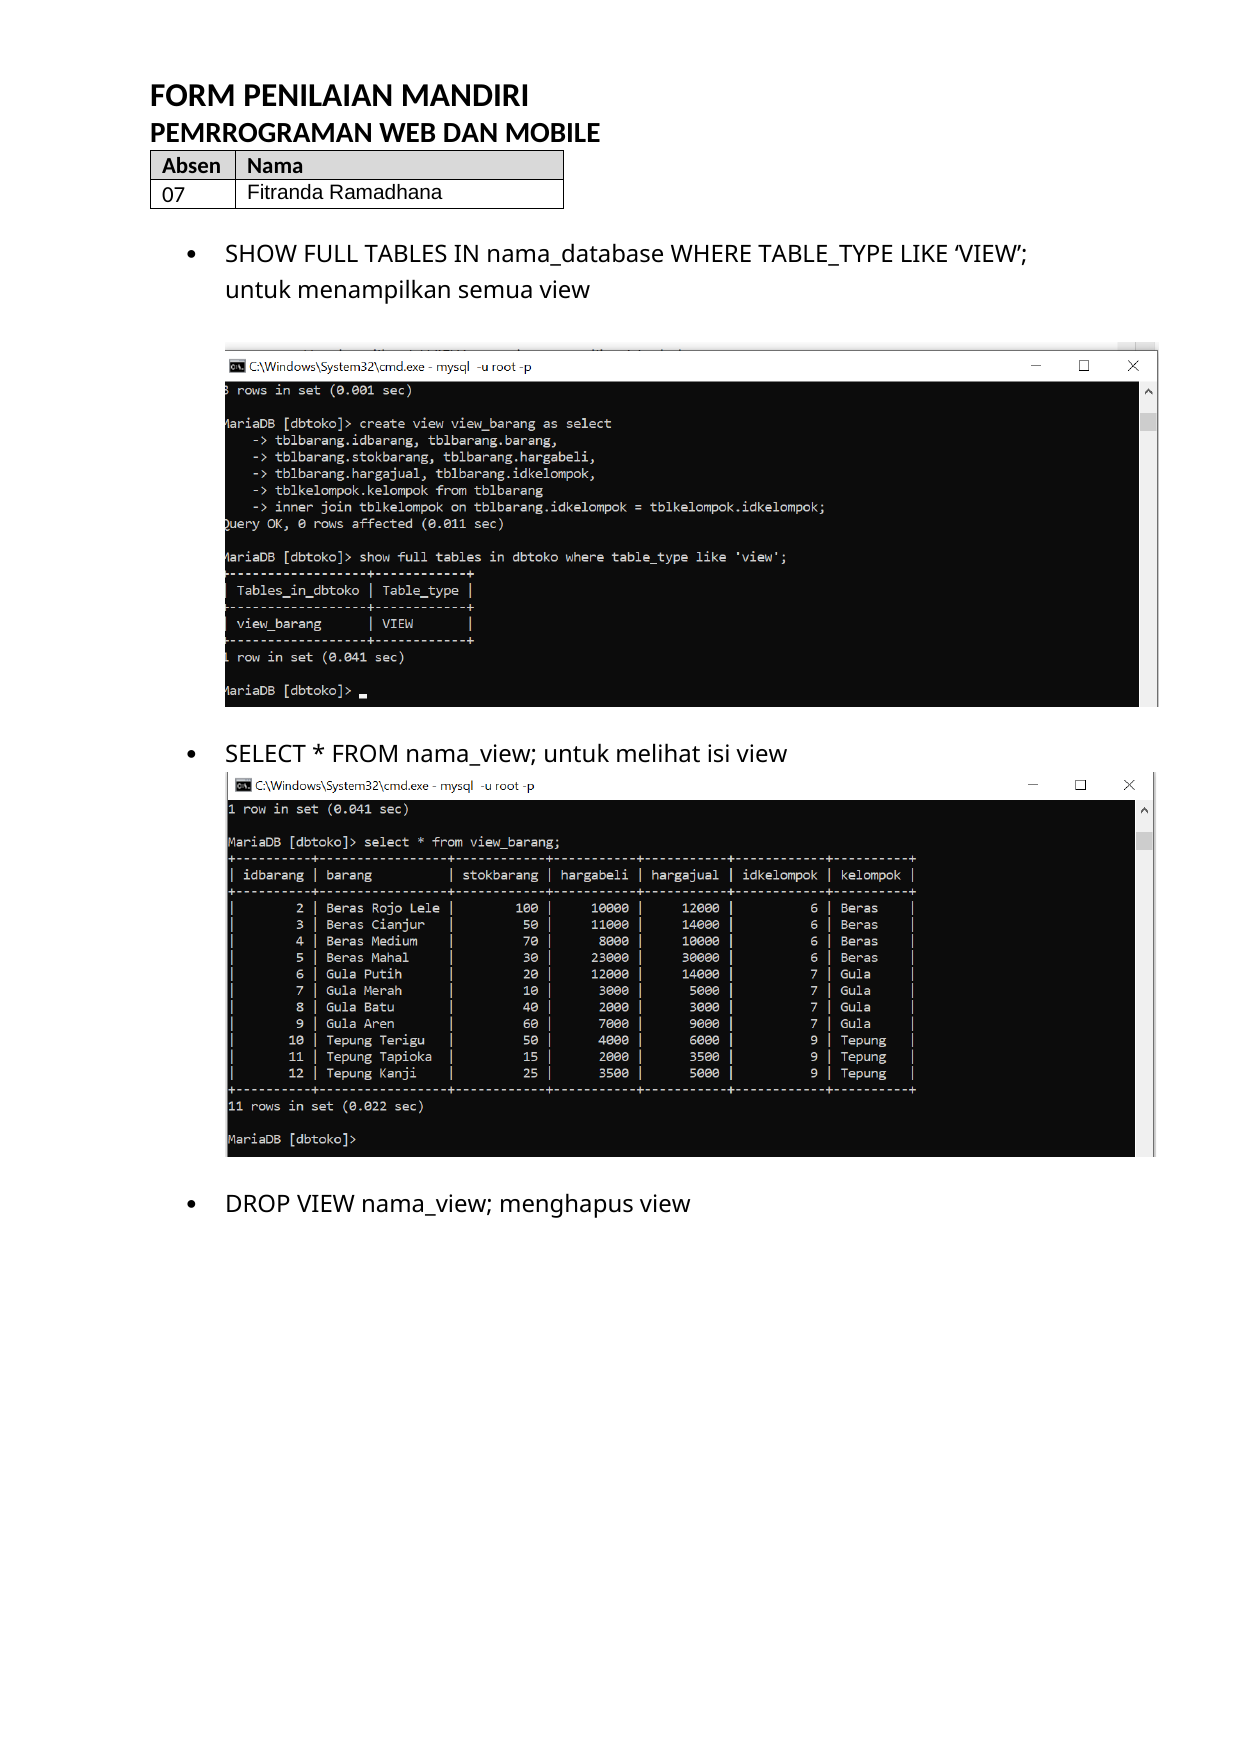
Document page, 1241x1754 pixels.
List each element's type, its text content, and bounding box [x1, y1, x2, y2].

list SELECT * FROM nama_view; untuk melihat isi view [187, 737, 1090, 770]
list SHOW FULL TABLES IN nama_database WHERE TABLE_TYPE LIKE ‘VIEW’; untuk menampilkan semua view [187, 237, 1090, 305]
list DROP VIEW nama_view; menghapus view [187, 1187, 1090, 1220]
picture [225, 772, 1157, 1157]
picture [225, 342, 1159, 707]
